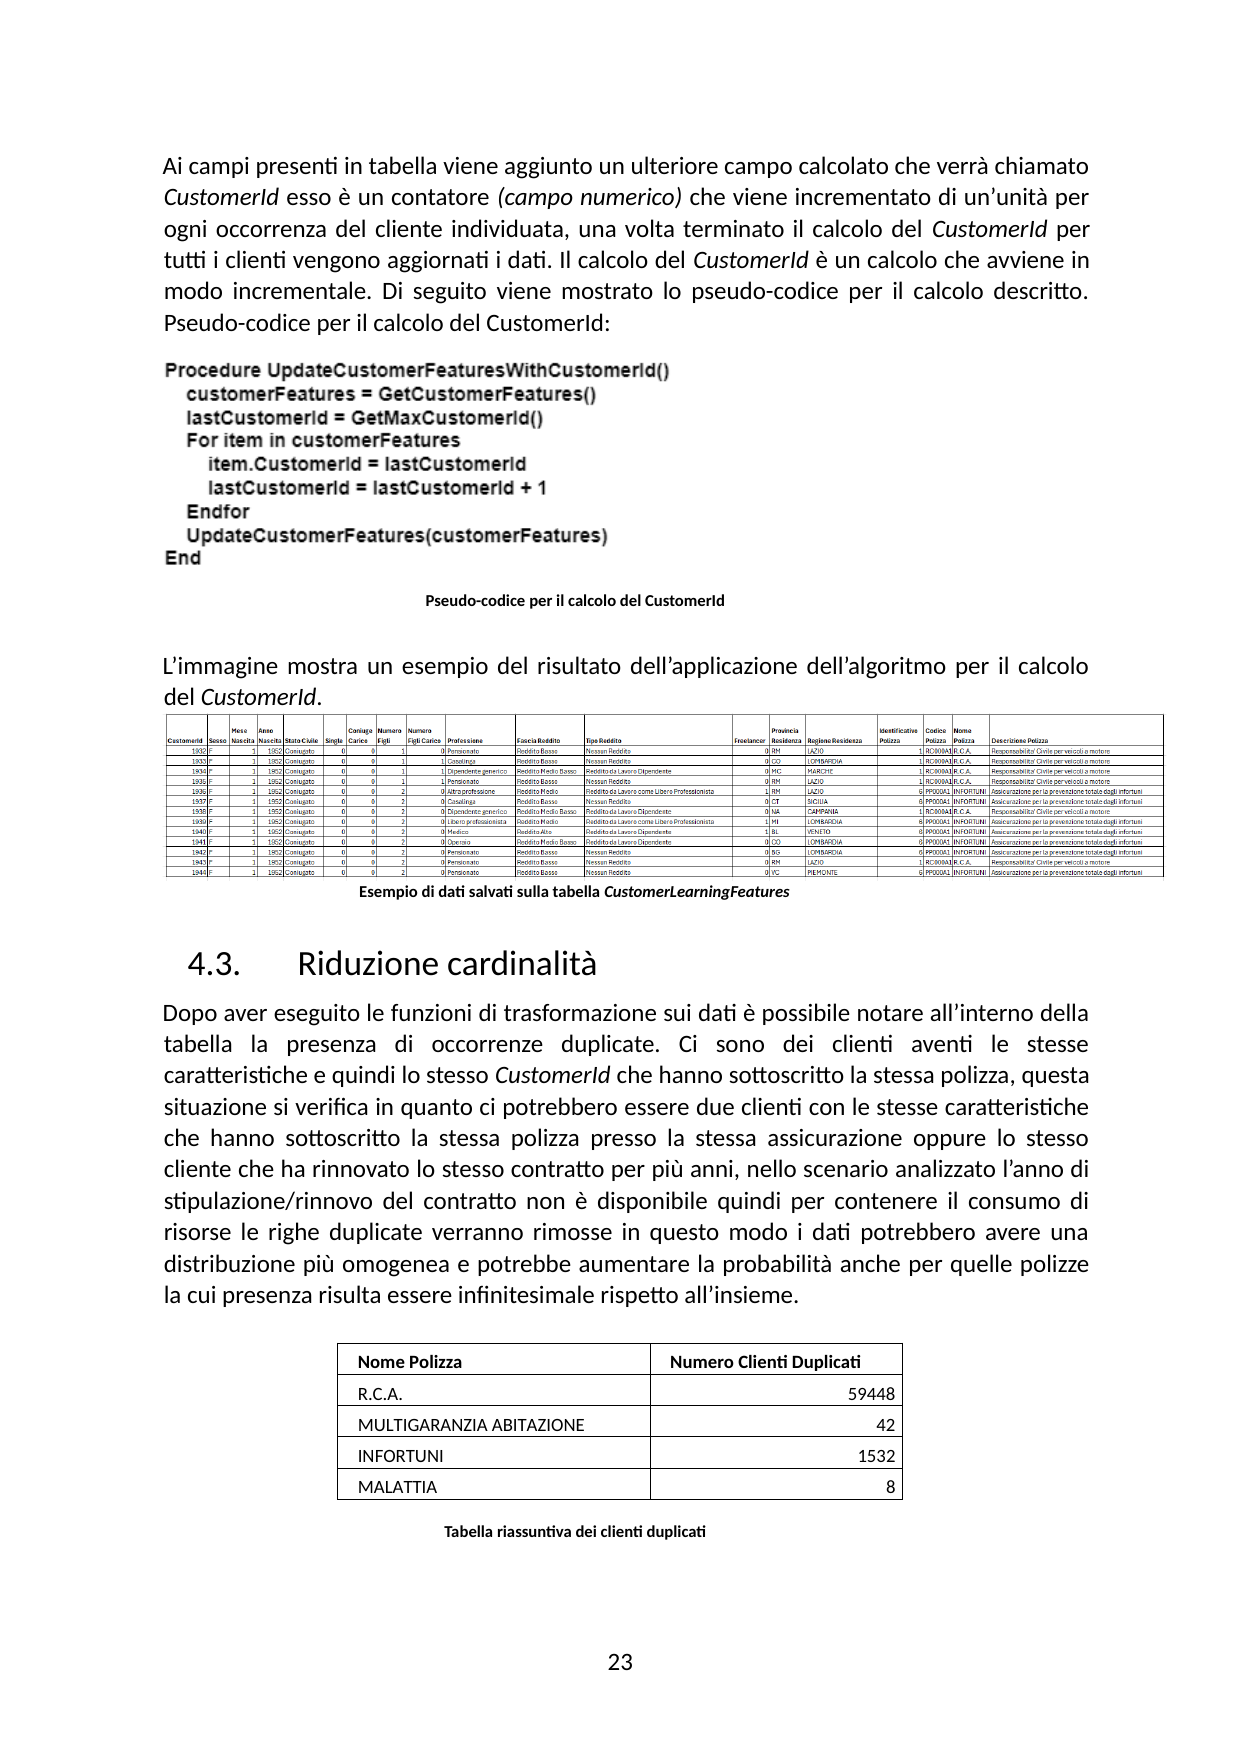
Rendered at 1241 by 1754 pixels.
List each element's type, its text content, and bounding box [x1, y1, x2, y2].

table_cell 1532 [651, 1437, 902, 1467]
text L’immagine mostra un esempio del risultato dell’applicazione dell’algoritmo per il calcolo del CustomerId. [162, 650, 1090, 712]
table_cell MULTIGARANZIA ABITAZIONE [338, 1406, 650, 1436]
table_header Numero Clienti Duplicati [651, 1344, 902, 1374]
table_cell INFORTUNI [338, 1437, 650, 1467]
text Pseudo-codice per il calcolo del CustomerId [150, 591, 1000, 611]
table_cell 42 [651, 1406, 902, 1436]
table_header Nome Polizza [338, 1344, 650, 1374]
table_cell 8 [651, 1469, 902, 1499]
table_cell MALATTIA [338, 1469, 650, 1499]
picture [162, 338, 1167, 590]
subtitle Riduzione cardinalità [187, 941, 1090, 984]
text Esempio di dati salvati sulla tabella CustomerLearningFeatures [150, 882, 1000, 902]
text Tabella riassuntiva dei clienti duplicati [150, 1500, 1000, 1542]
table_cell R.C.A. [338, 1375, 650, 1405]
text Ai campi presenti in tabella viene aggiunto un ulteriore campo calcolato che verrà chiamato CustomerId esso è un contatore (campo numerico) che viene incrementato di un’unità per ogni occorrenza del cliente individuata, una volta terminato il calcolo del CustomerId per tutti i clienti vengono aggiornati i dati. Il calcolo del CustomerId è un calcolo che avviene in modo incrementale. Di seguito viene mostrato lo pseudo-codice per il calcolo descritto. Pseudo-codice per il calcolo del CustomerId: [162, 150, 1090, 337]
table_cell 59448 [651, 1375, 902, 1405]
picture [162, 713, 1167, 881]
text Dopo aver eseguito le funzioni di trasformazione sui dati è possibile notare all’interno della tabella la presenza di occorrenze duplicate. Ci sono dei clienti aventi le stesse caratteristiche e quindi lo stesso CustomerId che hanno sottoscritto la stessa polizza, questa situazione si verifica in quanto ci potrebbero essere due clienti con le stesse caratteristiche che hanno sottoscritto la stessa polizza presso la stessa assicurazione oppure lo stesso cliente che ha rinnovato lo stesso contratto per più anni, nello scenario analizzato l’anno di stipulazione/rinnovo del contratto non è disponibile quindi per contenere il consumo di risorse le righe duplicate verranno rimosse in questo modo i dati potrebbero avere una distribuzione più omogenea e potrebbe aumentare la probabilità anche per quelle polizze la cui presenza risulta essere infinitesimale rispetto all’insieme. [162, 997, 1090, 1309]
